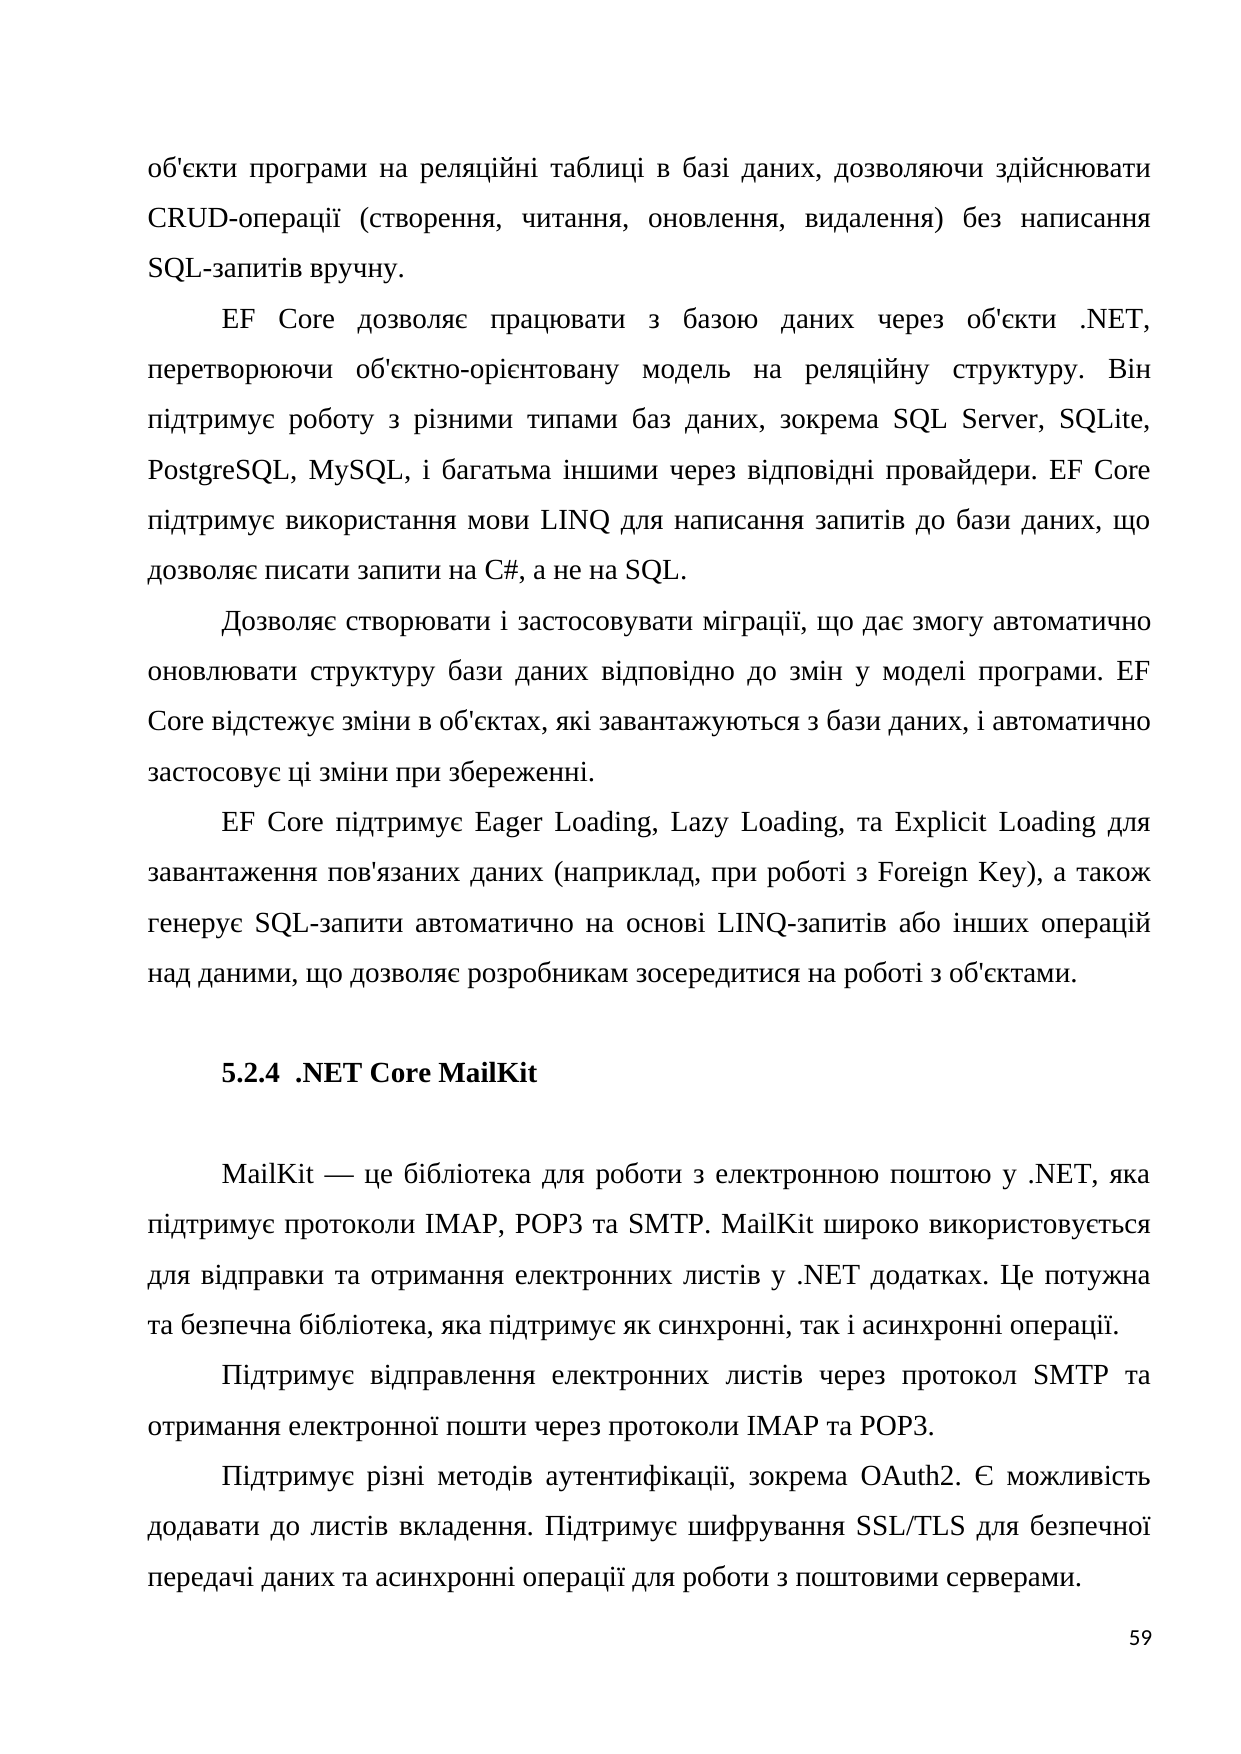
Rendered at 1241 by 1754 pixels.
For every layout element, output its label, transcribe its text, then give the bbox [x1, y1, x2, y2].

text Підтримує різні методів аутентифікації, зокрема OAuth2. Є можливість додавати до листів вкладення. Підтримує шифрування SSL/TLS для безпечної передачі даних та асинхронні операції для роботи з поштовими серверами. [147, 1458, 1152, 1592]
text .NET Core MailKit [147, 1056, 1152, 1089]
text EF Core підтримує Eager Loading, Lazy Loading, та Explicit Loading для завантаження пов'язаних даних (наприклад, при роботі з Foreign Key), а також генерує SQL-запити автоматично на основі LINQ-запитів або інших операцій над даними, що дозволяє розробникам зосередитися на роботі з об'єктами. [147, 804, 1152, 988]
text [147, 150, 1152, 284]
text EF Core дозволяє працювати з базою даних через об'єкти .NET, перетворюючи об'єктно-орієнтовану модель на реляційну структуру. Він підтримує роботу з різними типами баз даних, зокрема SQL Server, SQLite, PostgreSQL, MySQL, і багатьма іншими через відповідні провайдери. EF Core підтримує використання мови LINQ для написання запитів до бази даних, що дозволяє писати запити на C#, а не на SQL. [147, 301, 1152, 586]
text MailKit — це бібліотека для роботи з електронною поштою у .NET, яка підтримує протоколи IMAP, POP3 та SMTP. MailKit широко використовується для відправки та отримання електронних листів у .NET додатках. Це потужна та безпечна бібліотека, яка підтримує як синхронні, так і асинхронні операції. [147, 1156, 1152, 1341]
text Дозволяє створювати і застосовувати міграції, що дає змогу автоматично оновлювати структуру бази даних відповідно до змін у моделі програми. EF Core відстежує зміни в об'єктах, які завантажуються з бази даних, і автоматично застосовує ці зміни при збереженні. [147, 603, 1152, 787]
text Підтримує відправлення електронних листів через протокол SMTP та отримання електронної пошти через протоколи IMAP та POP3. [147, 1357, 1152, 1441]
